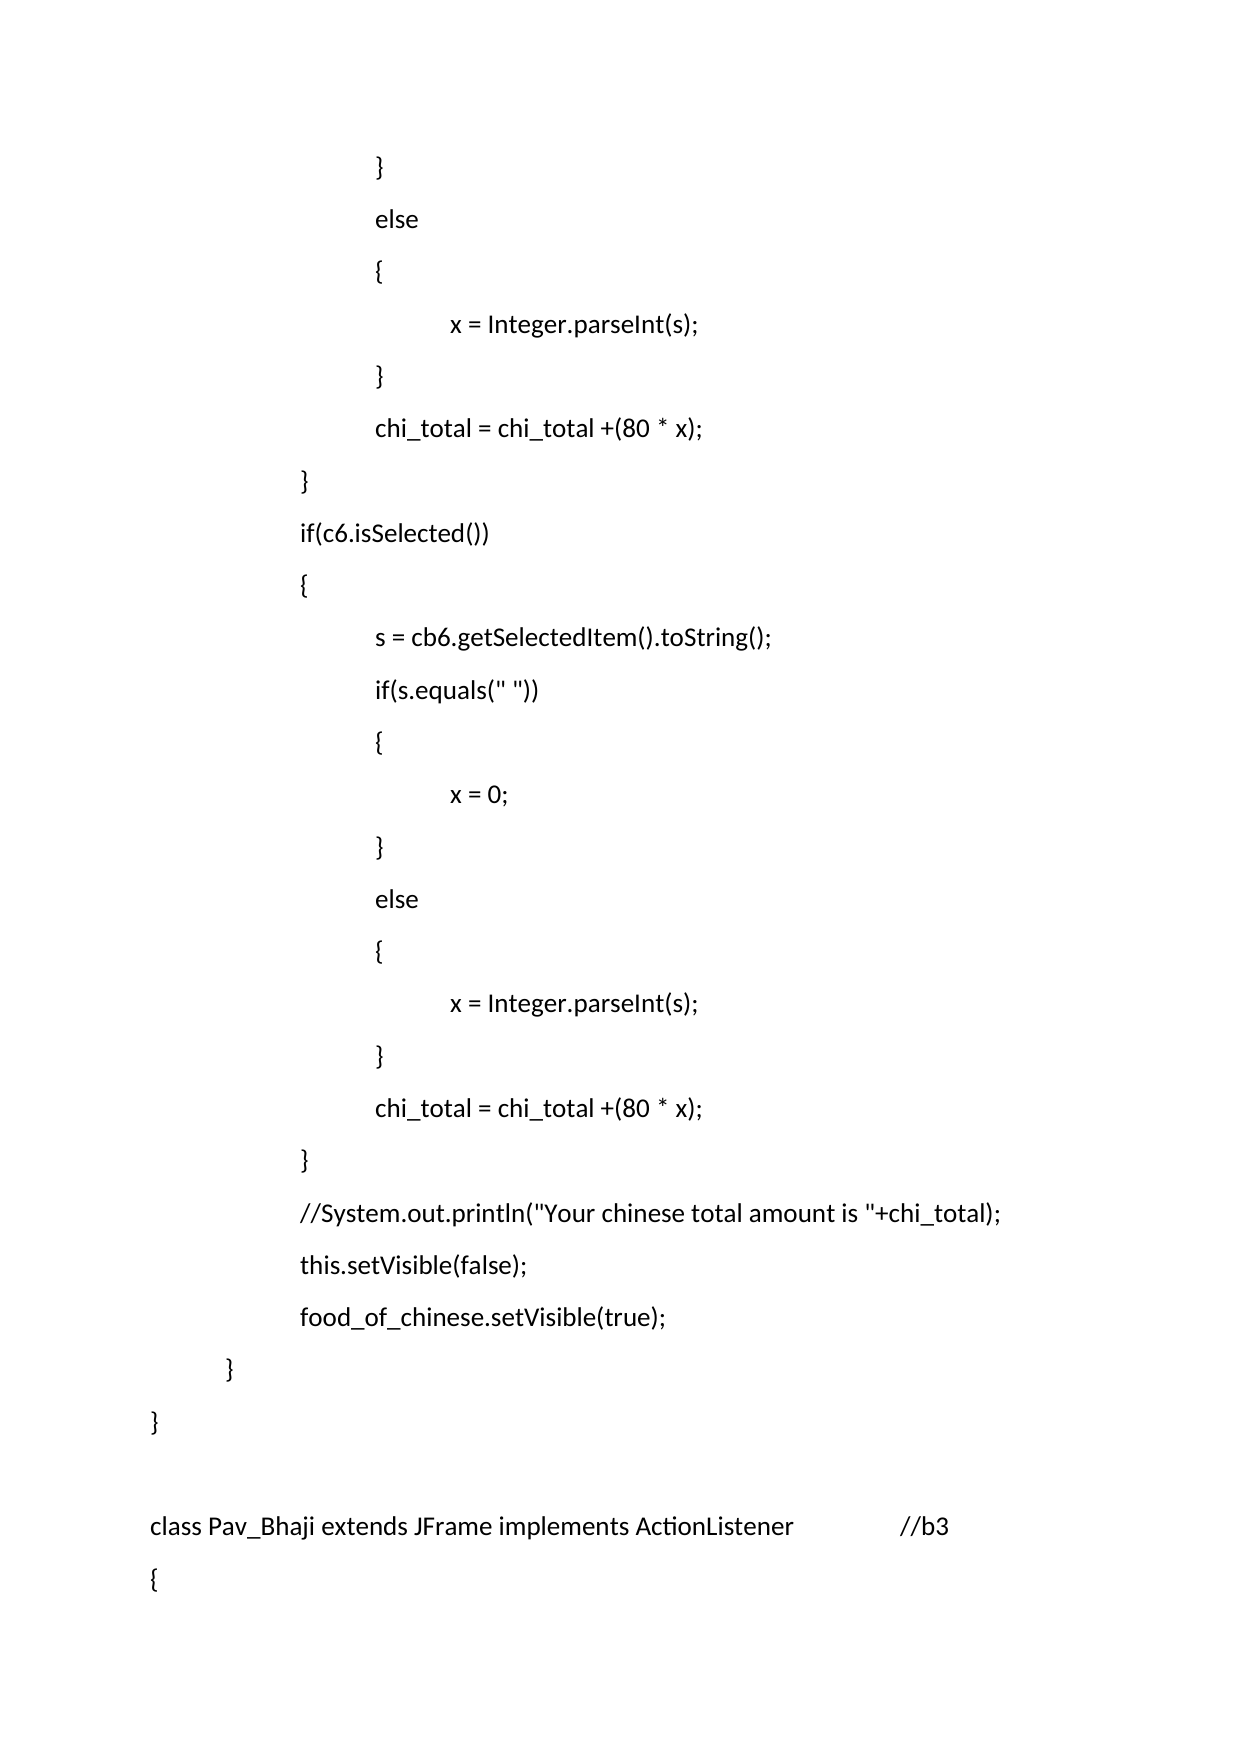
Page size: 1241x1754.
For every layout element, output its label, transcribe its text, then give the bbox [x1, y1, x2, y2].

text { [150, 934, 1090, 967]
text } [150, 830, 1090, 863]
text { [150, 725, 1090, 758]
text s = cb6.getSelectedItem().toString(); [150, 621, 1090, 654]
text } [150, 1405, 1090, 1438]
text else [150, 882, 1090, 915]
text class Pav_Bhaji extends JFrame implements ActionListener //b3 [150, 1509, 1090, 1543]
text } [150, 150, 1090, 183]
text } [150, 359, 1090, 392]
text chi_total = chi_total +(80 * x); [150, 411, 1090, 444]
text //System.out.println("Your chinese total amount is "+chi_total); [150, 1196, 1090, 1229]
text if(c6.isSelected()) [150, 516, 1090, 549]
text x = 0; [150, 777, 1090, 811]
text this.setVisible(false); [150, 1248, 1090, 1281]
text } [150, 1143, 1090, 1177]
text x = Integer.parseInt(s); [150, 307, 1090, 340]
text { [150, 1562, 1090, 1595]
text { [150, 254, 1090, 288]
text else [150, 202, 1090, 235]
text x = Integer.parseInt(s); [150, 987, 1090, 1020]
text if(s.equals(" ")) [150, 673, 1090, 706]
text chi_total = chi_total +(80 * x); [150, 1091, 1090, 1124]
text { [150, 568, 1090, 601]
text } [150, 1353, 1090, 1386]
text } [150, 464, 1090, 497]
text food_of_chinese.setVisible(true); [150, 1300, 1090, 1333]
text } [150, 1039, 1090, 1072]
